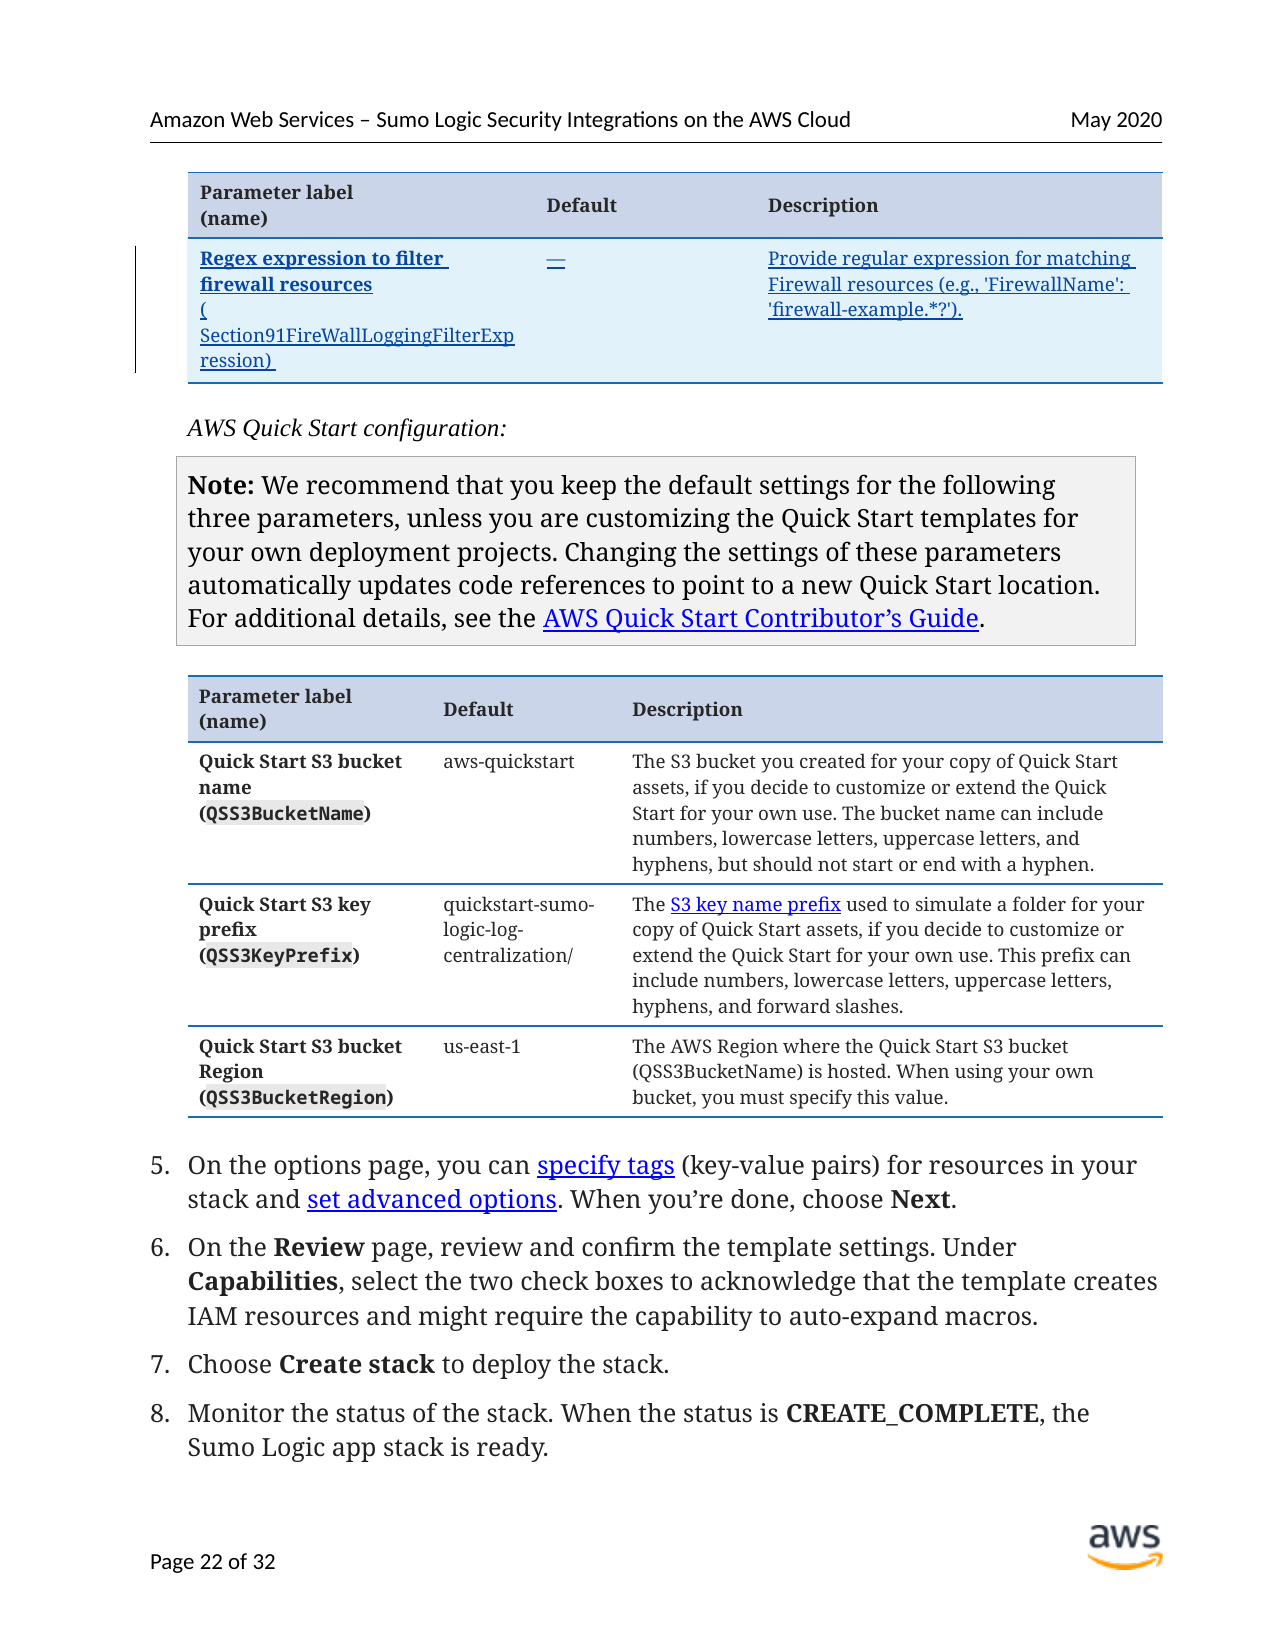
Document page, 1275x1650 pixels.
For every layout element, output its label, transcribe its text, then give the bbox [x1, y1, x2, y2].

text AWS Quick Start configuration: [187, 413, 1162, 442]
table_header Description [621, 677, 1163, 741]
table_cell us-east-1 [432, 1027, 621, 1116]
picture [1087, 1525, 1163, 1570]
table_cell Quick Start S3 key prefix (QSS3KeyPrefix) [188, 885, 432, 1025]
table_header Default [432, 677, 621, 741]
table_cell quickstart-sumo-logic-log-centralization/ [432, 885, 621, 1025]
table_header Parameter label (name) [188, 173, 534, 237]
list On the Review page, review and confirm the template settings. Under Capabilities, select the two check boxes to acknowledge that the template creates IAM resources and might require the capability to auto-expand macros. [150, 1230, 1162, 1332]
table_cell aws-quickstart [432, 743, 621, 883]
table_cell The S3 bucket you created for your copy of Quick Start assets, if you decide to customize or extend the Quick Start for your own use. The bucket name can include numbers, lowercase letters, uppercase letters, and hyphens, but should not start or end with a hyphen. [621, 743, 1163, 883]
table_header Parameter label (name) [188, 677, 432, 741]
list Choose Create stack to deploy the stack. [150, 1347, 1162, 1381]
text Note: We recommend that you keep the default settings for the following three parameters, unless you are customizing the Quick Start templates for your own deployment projects. Changing the settings of these parameters automatically updates code references to point to a new Quick Start location. For additional details, see the AWS Quick Start Contributor’s Guide. [177, 457, 1135, 645]
list Monitor the status of the stack. When the status is CREATE_COMPLETE, the Sumo Logic app stack is ready. [150, 1395, 1162, 1463]
table_header Default [534, 173, 755, 237]
table_cell Quick Start S3 bucket Region (QSS3BucketRegion) [188, 1027, 432, 1116]
list On the options page, you can specify tags (key-value pairs) for resources in your stack and set advanced options. When you’re done, choose Next. [150, 1147, 1162, 1215]
table_cell Quick Start S3 bucket name (QSS3BucketName) [188, 743, 432, 883]
table_header Description [755, 173, 1162, 237]
table_cell The AWS Region where the Quick Start S3 bucket (QSS3BucketName) is hosted. When using your own bucket, you must specify this value. [621, 1027, 1163, 1116]
table_cell The S3 key name prefix used to simulate a folder for your copy of Quick Start assets, if you decide to customize or extend the Quick Start for your own use. This prefix can include numbers, lowercase letters, uppercase letters, hyphens, and forward slashes. [621, 885, 1163, 1025]
